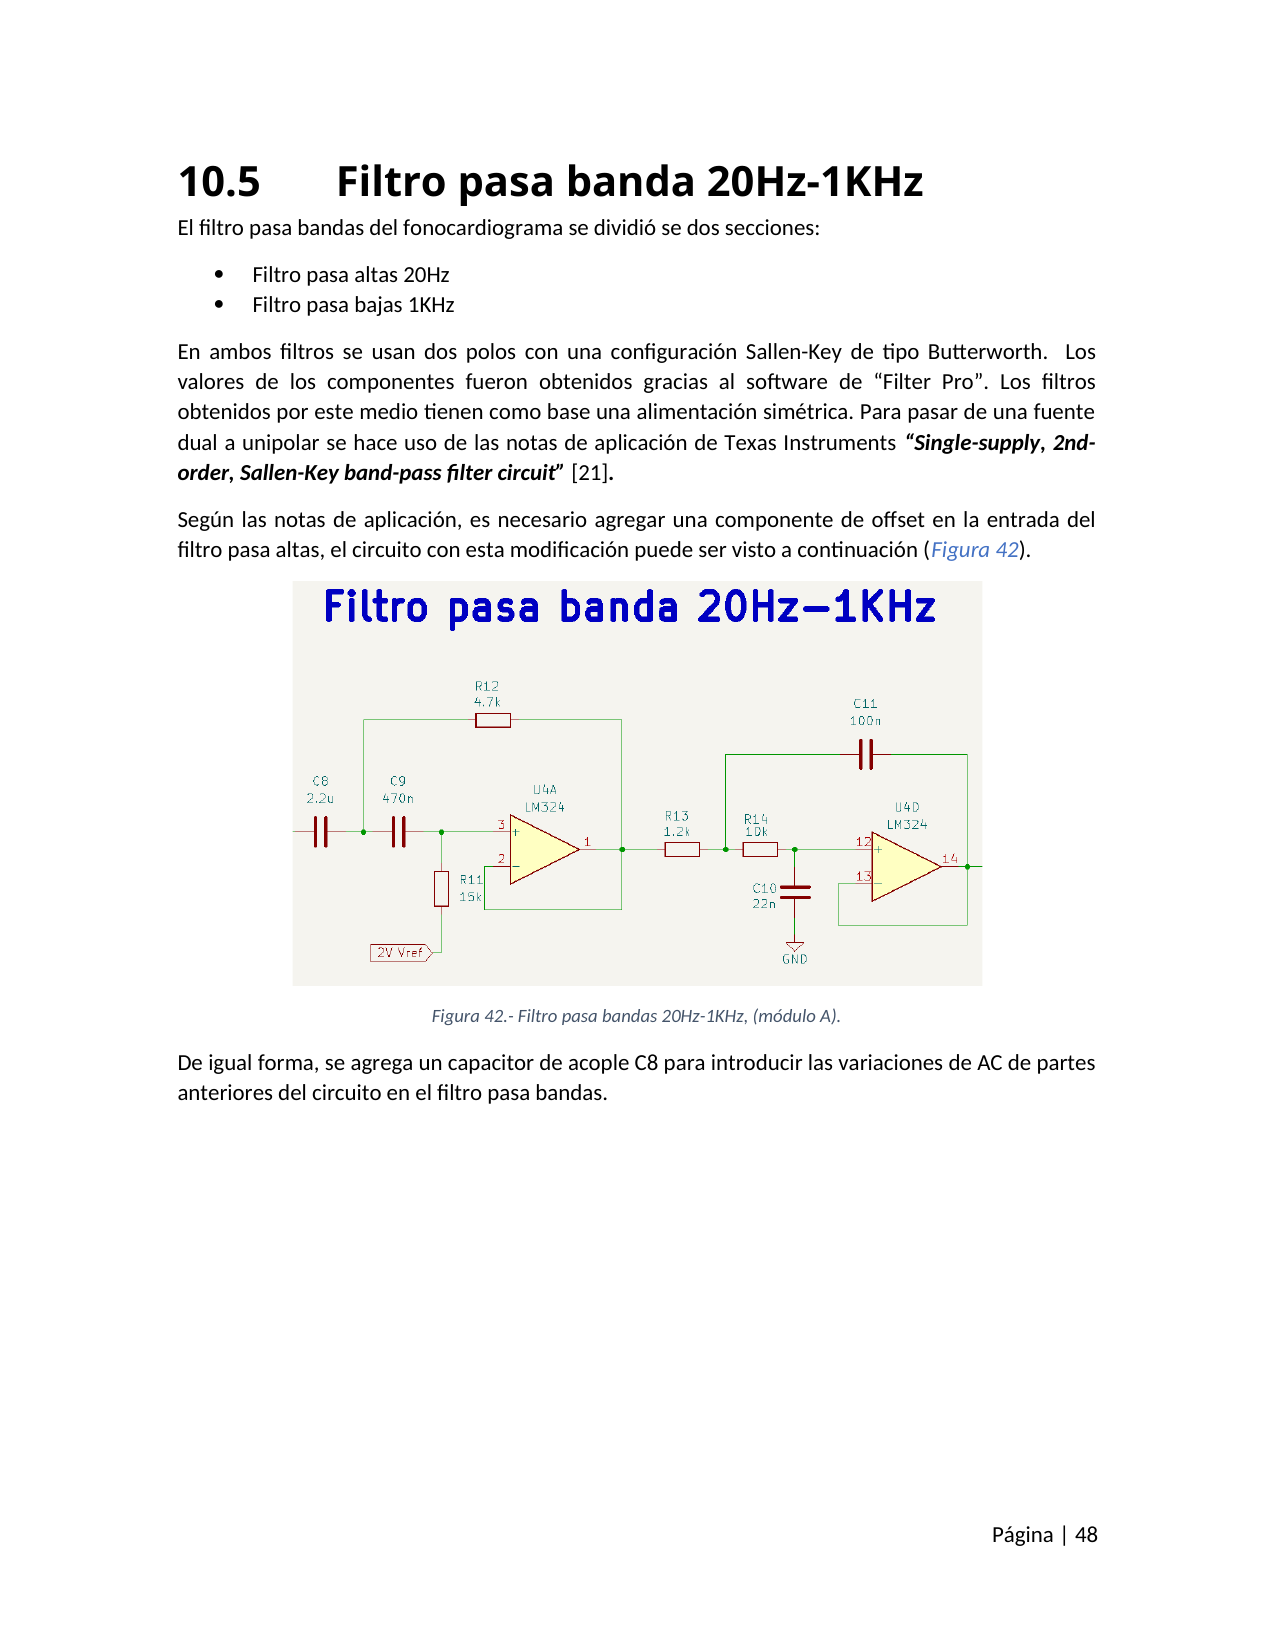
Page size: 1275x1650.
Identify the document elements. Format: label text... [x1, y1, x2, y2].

text El filtro pasa bandas del fonocardiograma se dividió se dos secciones: [177, 213, 1098, 241]
list Filtro pasa altas 20Hz [215, 260, 1098, 288]
list Filtro pasa bajas 1KHz [215, 290, 1098, 318]
text En ambos filtros se usan dos polos con una configuración Sallen-Key de tipo Butterworth. Los valores de los componentes fueron obtenidos gracias al software de “Filter Pro”. Los filtros obtenidos por este medio tienen como base una alimentación simétrica. Para pasar de una fuente dual a unipolar se hace uso de las notas de aplicación de Texas Instruments “Single-supply, 2nd-order, Sallen-Key band-pass filter circuit” . [177, 337, 1098, 486]
text Según las notas de aplicación, es necesario agregar una componente de offset en la entrada del filtro pasa altas, el circuito con esta modificación puede ser visto a continuación (Figura 42). [177, 505, 1098, 563]
subtitle Filtro pasa banda 20Hz-1KHz [177, 152, 1098, 208]
picture [292, 581, 983, 986]
text De igual forma, se agrega un capacitor de acople C8 para introducir las variaciones de AC de partes anteriores del circuito en el filtro pasa bandas. [177, 1048, 1098, 1107]
